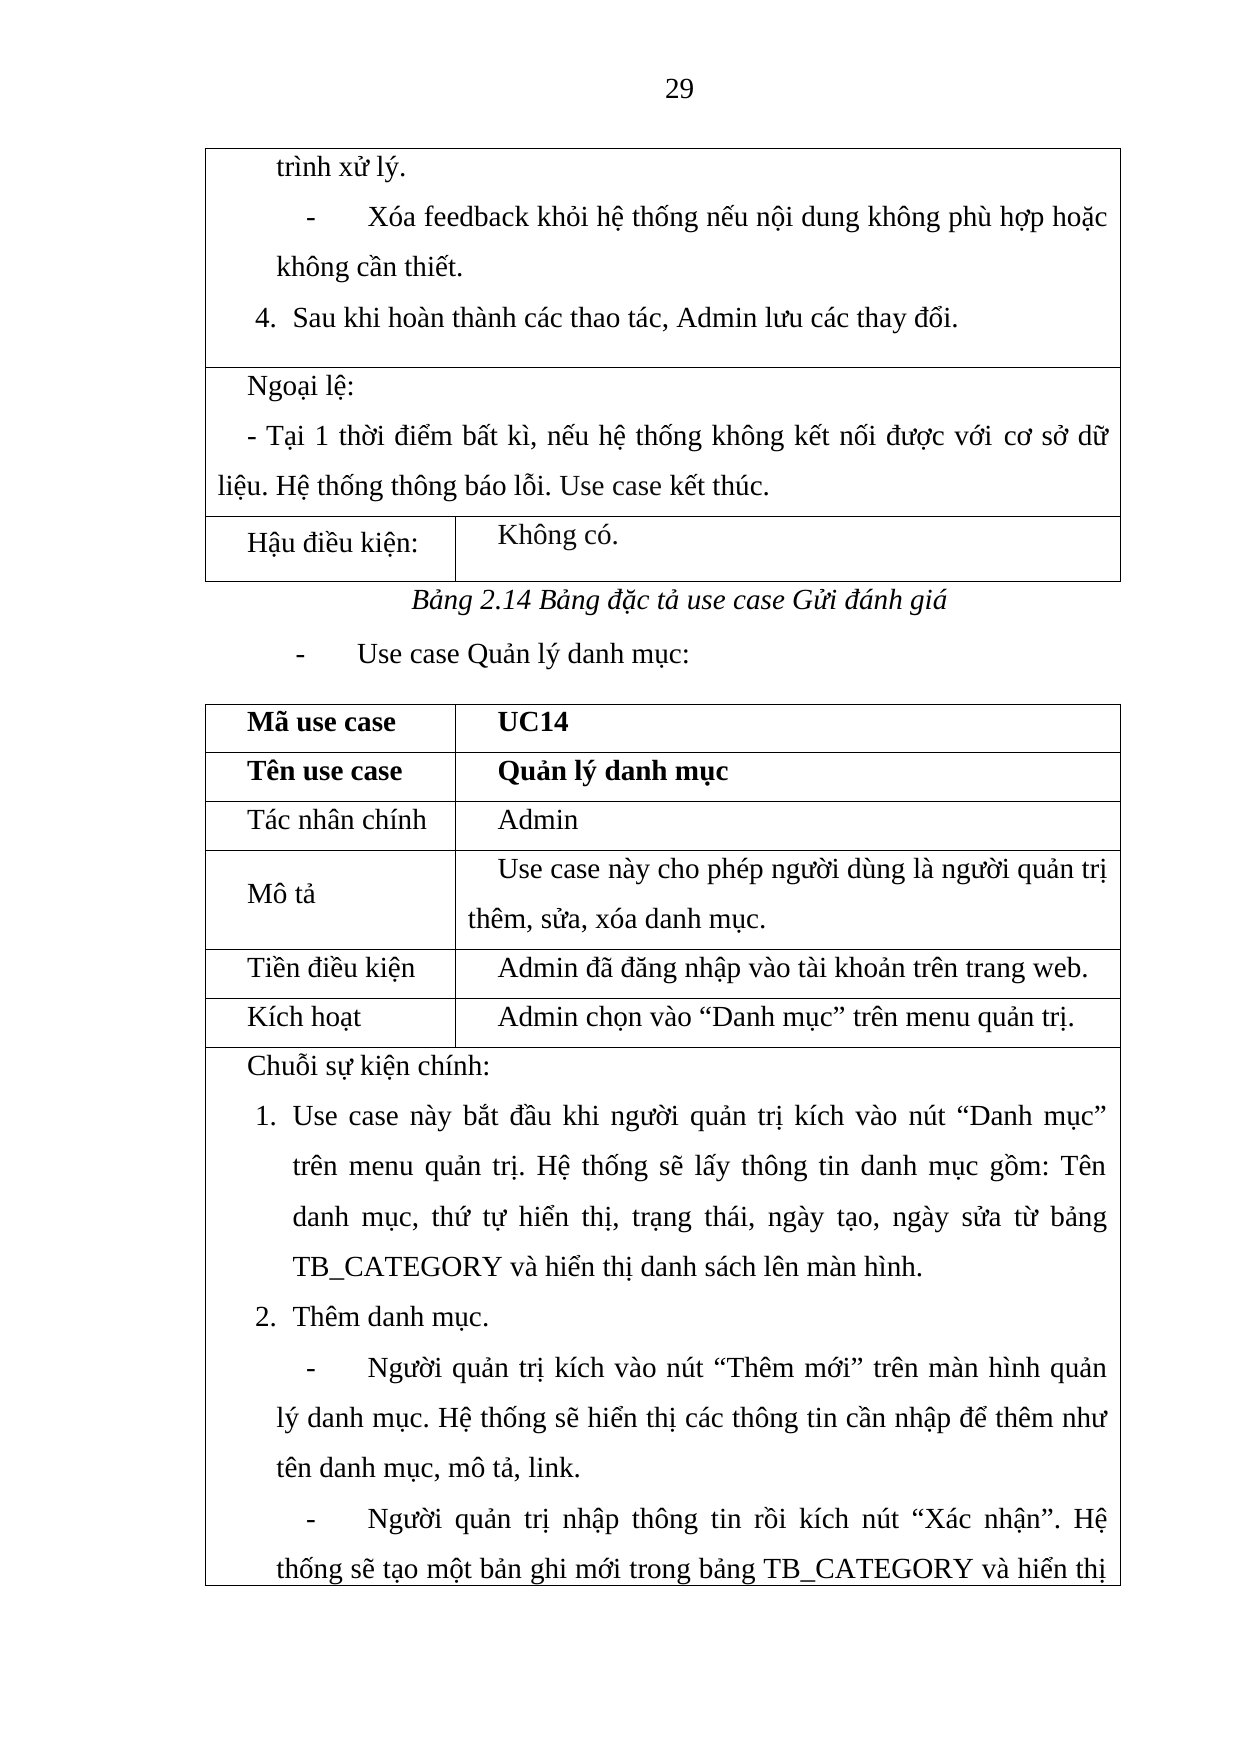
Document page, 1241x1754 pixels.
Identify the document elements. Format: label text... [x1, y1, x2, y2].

table_cell Tác nhân chính [206, 802, 455, 850]
table_cell Mô tả [206, 851, 455, 949]
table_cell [206, 149, 1120, 367]
list Use case Quản lý danh mục: [266, 636, 1122, 670]
table_cell Kích hoạt [206, 999, 455, 1047]
table_cell Admin [456, 802, 1120, 850]
text Bảng 2.14 Bảng đặc tả use case Gửi đánh giá [207, 582, 1122, 616]
table_cell Admin đã đăng nhập vào tài khoản trên trang web. [456, 950, 1120, 998]
table_header Mã use case [206, 705, 455, 752]
table_cell Use case này cho phép người dùng là người quản trị thêm, sửa, xóa danh mục. [456, 851, 1120, 949]
table_cell Tên use case [206, 753, 455, 801]
table_cell Tiền điều kiện [206, 950, 455, 998]
table_cell Hậu điều kiện: [206, 517, 455, 581]
table_header UC14 [456, 705, 1120, 752]
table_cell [206, 1048, 1120, 1584]
table_cell Quản lý danh mục [456, 753, 1120, 801]
table_cell Không có. [456, 517, 1120, 581]
table_cell Admin chọn vào “Danh mục” trên menu quản trị. [456, 999, 1120, 1047]
table_cell Ngoại lệ: - Tại 1 thời điểm bất kì, nếu hệ thống không kết nối được với cơ sở dữ liệu. Hệ thống thông báo lỗi. Use case kết thúc. [206, 368, 1120, 516]
